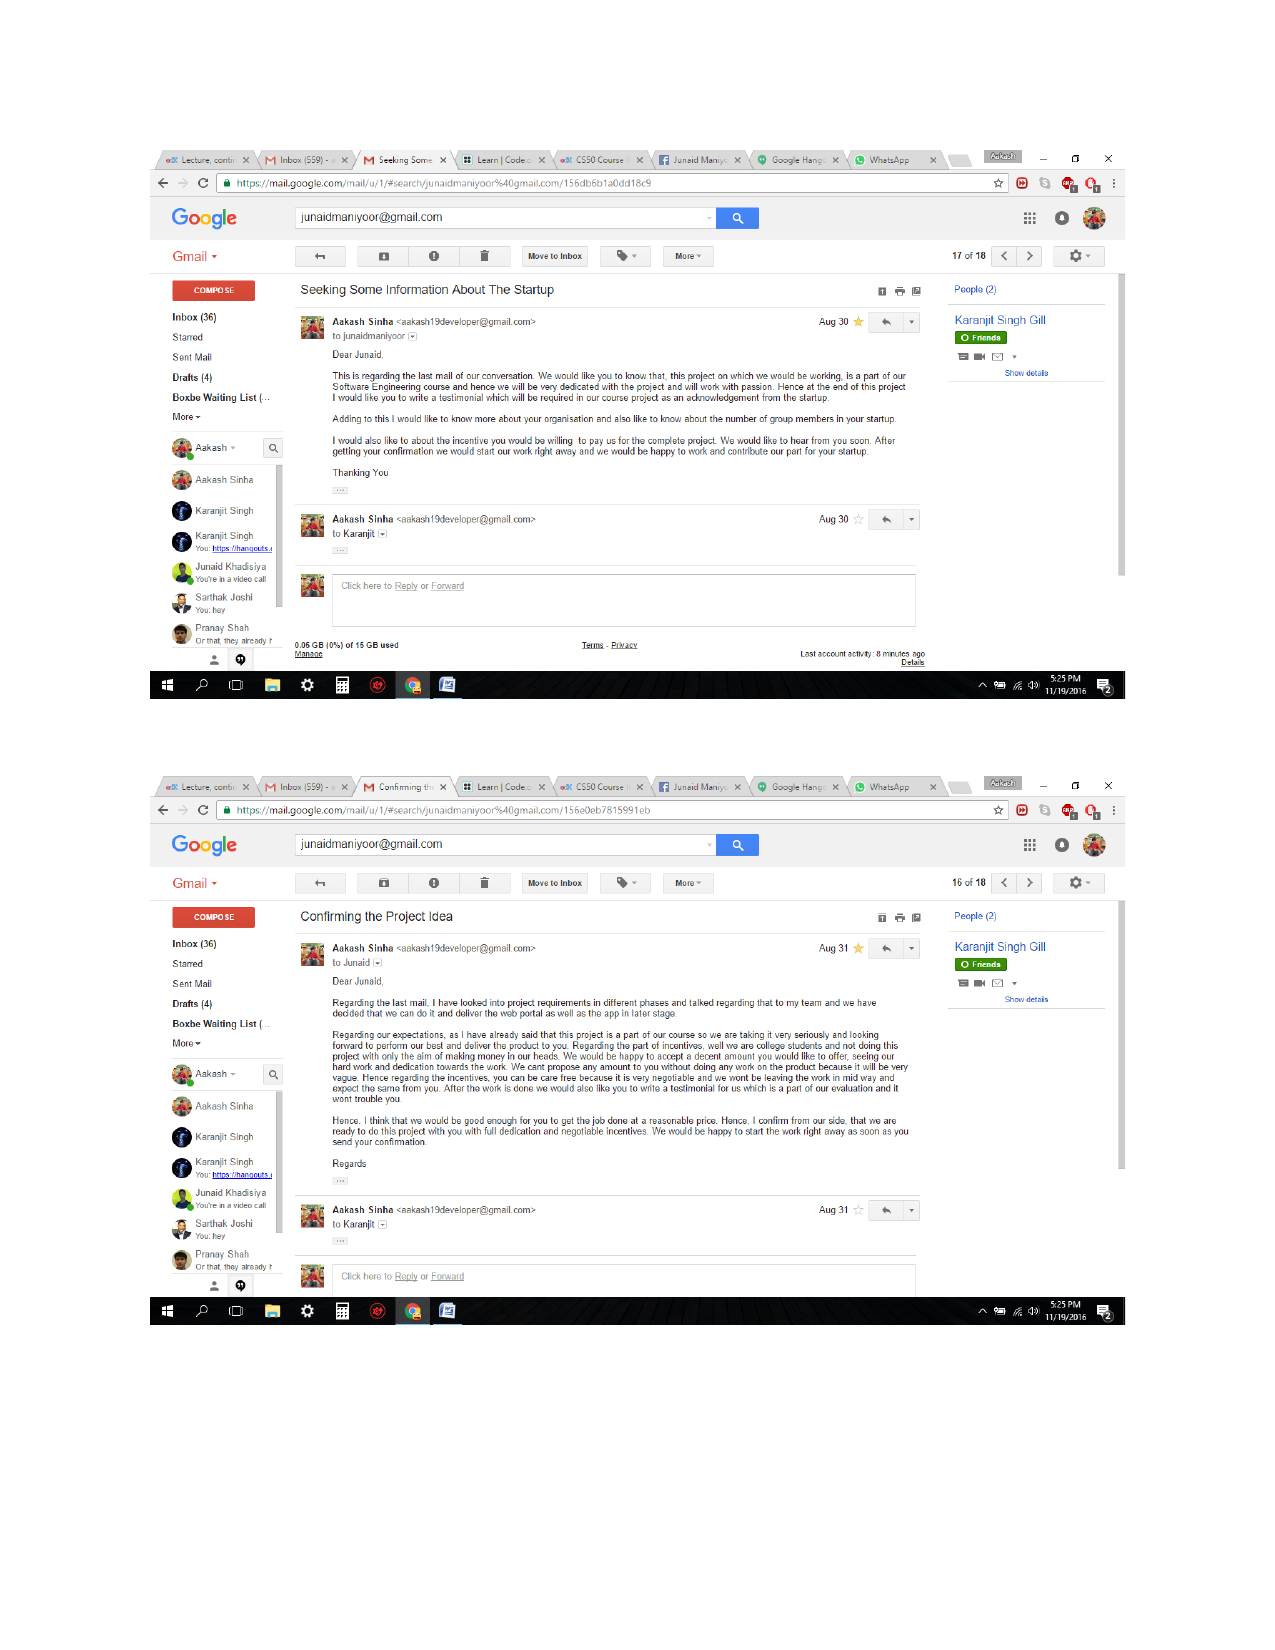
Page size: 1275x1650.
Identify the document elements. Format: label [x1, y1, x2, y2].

picture [150, 776, 1125, 1325]
picture [150, 150, 1125, 699]
